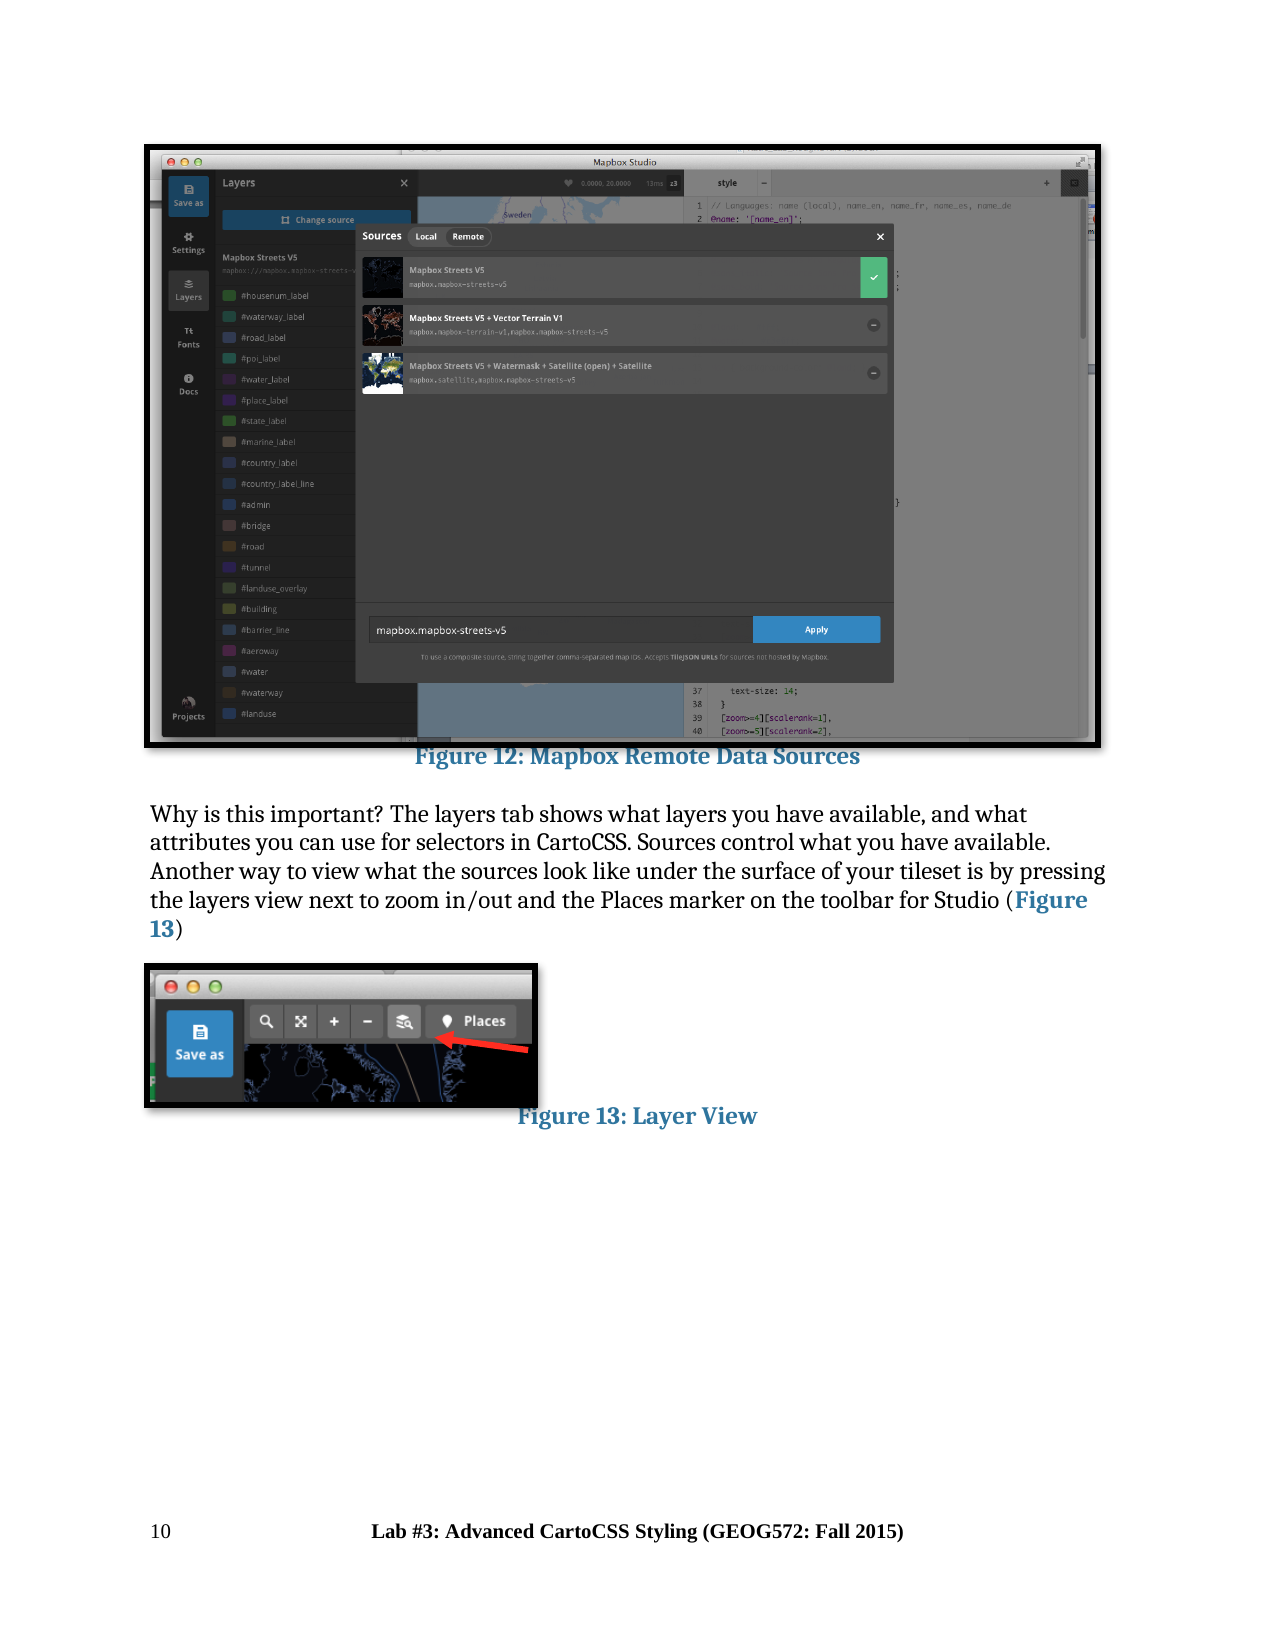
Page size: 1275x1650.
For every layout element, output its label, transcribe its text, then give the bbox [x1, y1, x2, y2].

text Figure 13: Layer View [150, 1102, 1125, 1131]
picture [150, 150, 1095, 742]
text Why is this important? The layers tab shows what layers you have available, and what attributes you can use for selectors in CartoCSS. Sources control what you have available. Another way to view what the sources look like under the surface of your tileset is by pressing the layers view next to zoom in/out and the Places marker on the toolbar for Studio (Figure 13) [150, 799, 1125, 943]
picture [150, 970, 532, 1102]
text Figure 12: Mapbox Remote Data Sources [150, 742, 1125, 771]
